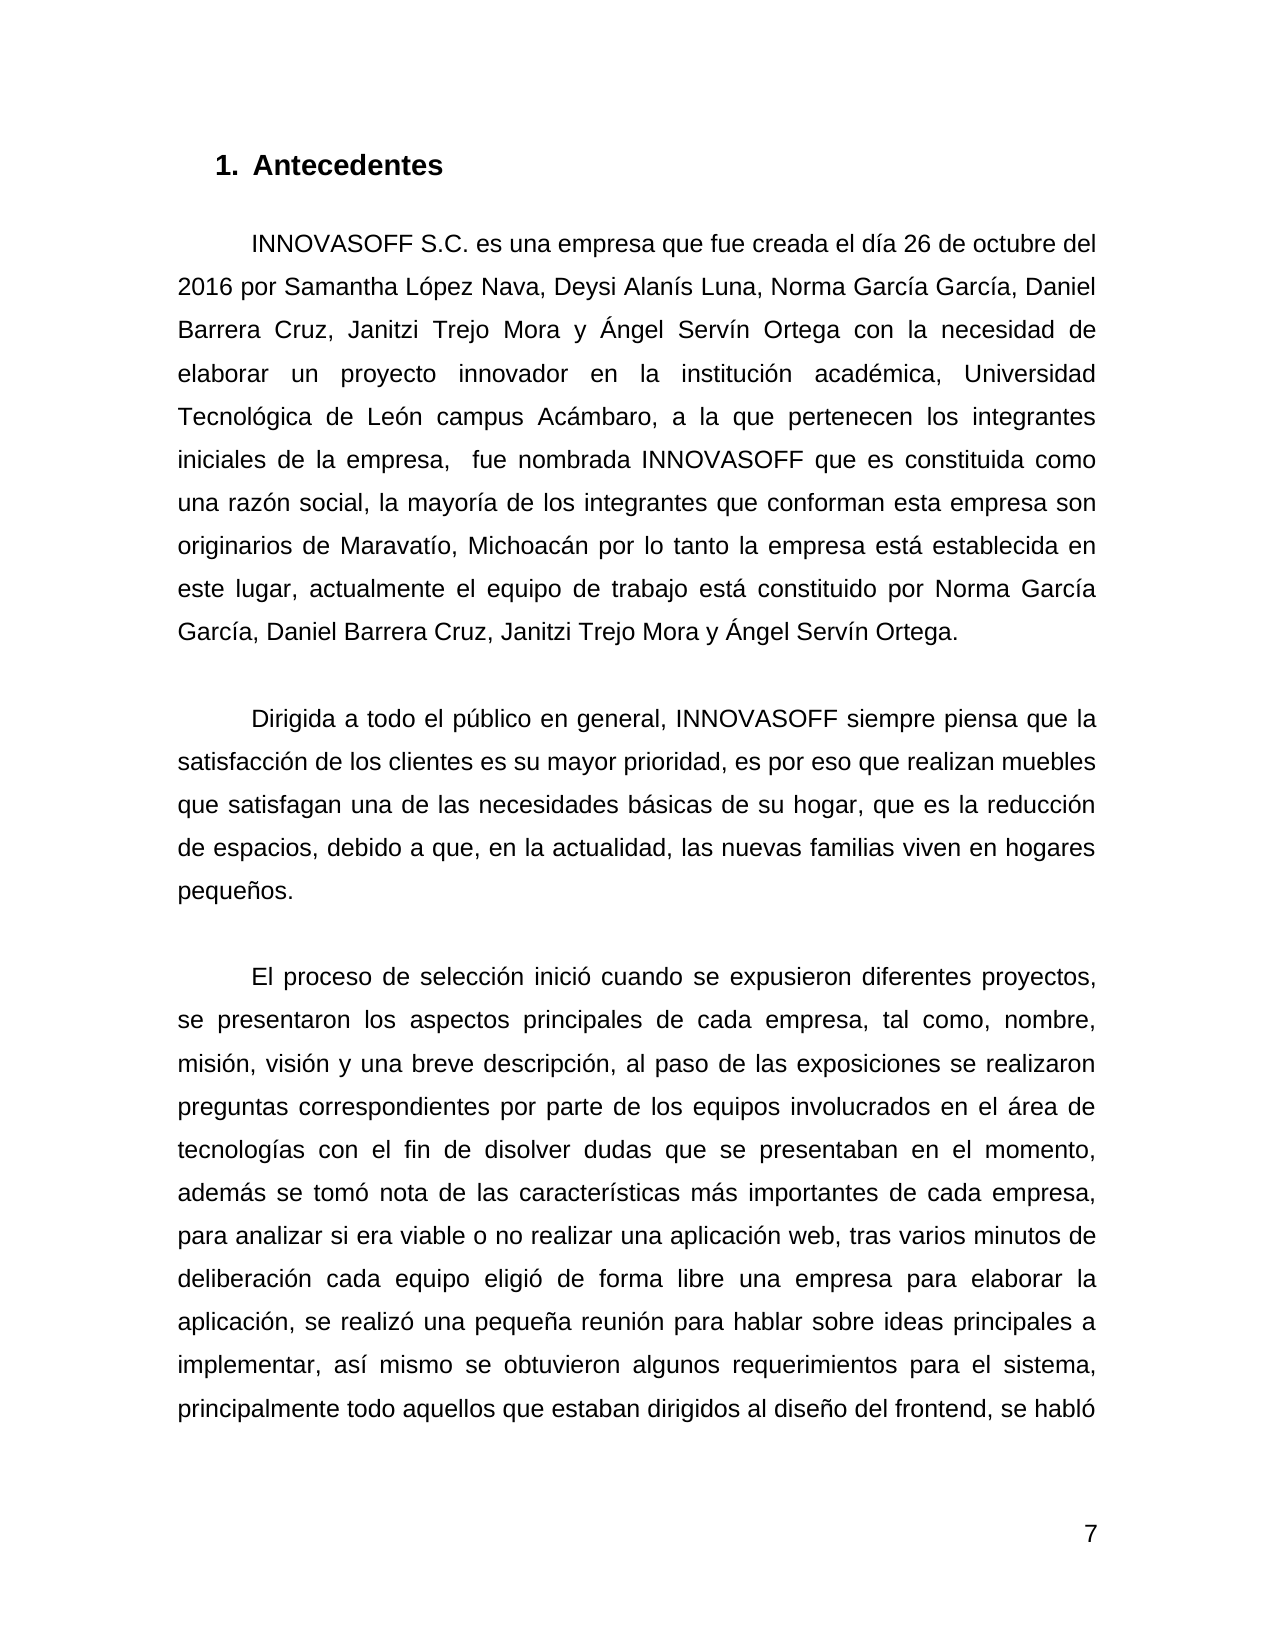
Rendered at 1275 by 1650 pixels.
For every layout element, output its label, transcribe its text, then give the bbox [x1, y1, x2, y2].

text Dirigida a todo el público en general, INNOVASOFF siempre piensa que la satisfacción de los clientes es su mayor prioridad, es por eso que realizan muebles que satisfagan una de las necesidades básicas de su hogar, que es la reducción de espacios, debido a que, en la actualidad, las nuevas familias viven en hogares pequeños. [177, 703, 1098, 905]
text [177, 962, 1098, 1422]
list Antecedentes [215, 148, 1098, 181]
text INNOVASOFF S.C. es una empresa que fue creada el día 26 de octubre del 2016 por Samantha López Nava, Deysi Alanís Luna, Norma García García, Daniel Barrera Cruz, Janitzi Trejo Mora y Ángel Servín Ortega con la necesidad de elaborar un proyecto innovador en la institución académica, Universidad Tecnológica de León campus Acámbaro, a la que pertenecen los integrantes iniciales de la empresa, fue nombrada INNOVASOFF que es constituida como una razón social, la mayoría de los integrantes que conforman esta empresa son originarios de Maravatío, Michoacán por lo tanto la empresa está establecida en este lugar, actualmente el equipo de trabajo está constituido por Norma García García, Daniel Barrera Cruz, Janitzi Trejo Mora y Ángel Servín Ortega. [177, 229, 1098, 646]
